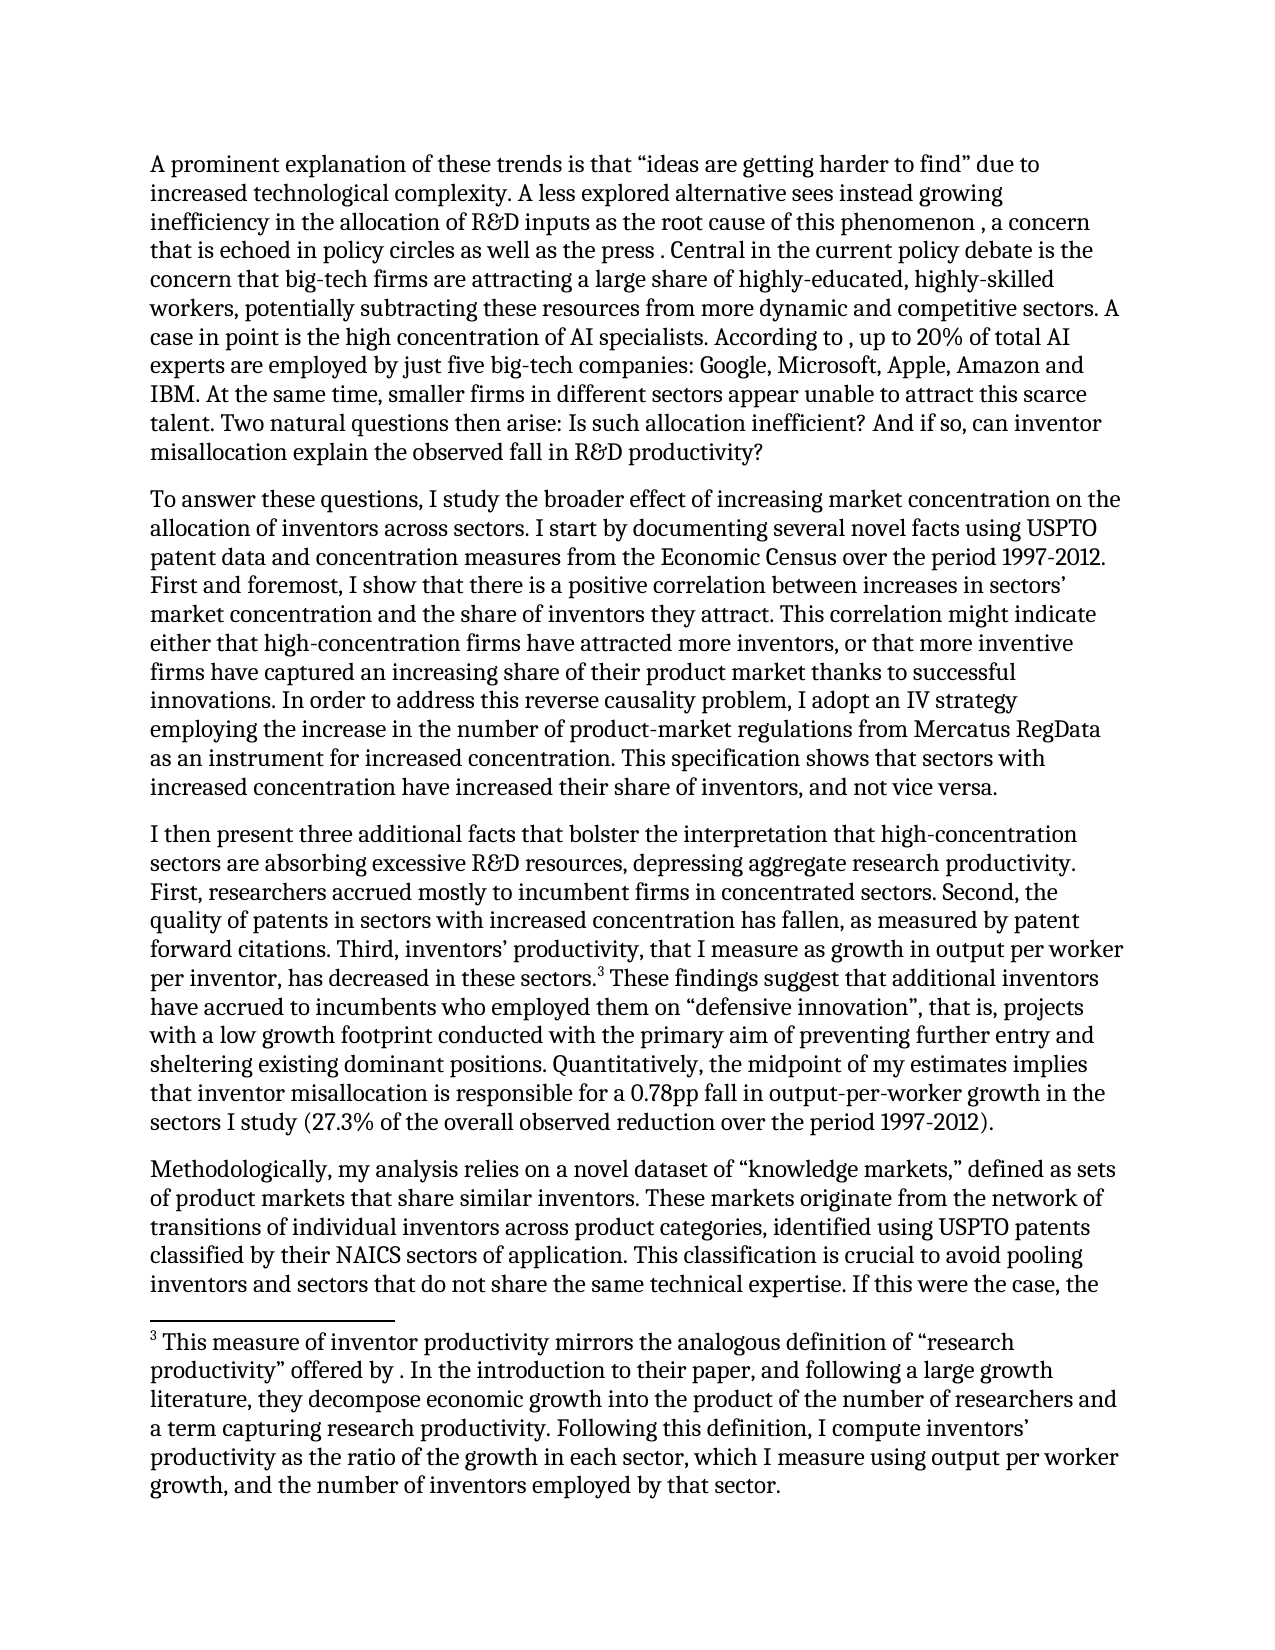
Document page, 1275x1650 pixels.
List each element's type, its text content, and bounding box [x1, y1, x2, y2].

text I then present three additional facts that bolster the interpretation that high-concentration sectors are absorbing excessive R&D resources, depressing aggregate research productivity. First, researchers accrued mostly to incumbent firms in concentrated sectors. Second, the quality of patents in sectors with increased concentration has fallen, as measured by patent forward citations. Third, inventors’ productivity, that I measure as growth in output per worker per inventor, has decreased in these sectors. These findings suggest that additional inventors have accrued to incumbents who employed them on “defensive innovation”, that is, projects with a low growth footprint conducted with the primary aim of preventing further entry and sheltering existing dominant positions. Quantitatively, the midpoint of my estimates implies that inventor misallocation is responsible for a 0.78pp fall in output-per-worker growth in the sectors I study (27.3% of the overall observed reduction over the period 1997-2012). [150, 820, 1125, 1136]
text Research and Development activities are key to innovation and growth. Yet, as documented by a growing literature, R&D productivity and growth have been falling over the last few decades . A prominent explanation of these trends is that “ideas are getting harder to find” due to increased technological complexity. A less explored alternative sees instead growing inefficiency in the allocation of R&D inputs as the root cause of this phenomenon , a concern that is echoed in policy circles as well as the press . Central in the current policy debate is the concern that big-tech firms are attracting a large share of highly-educated, highly-skilled workers, potentially subtracting these resources from more dynamic and competitive sectors. A case in point is the high concentration of AI specialists. According to , up to 20% of total AI experts are employed by just five big-tech companies: Google, Microsoft, Apple, Amazon and IBM. At the same time, smaller firms in different sectors appear unable to attract this scarce talent. Two natural questions then arise: Is such allocation inefficient? And if so, can inventor misallocation explain the observed fall in R&D productivity? [150, 150, 1125, 466]
text To answer these questions, I study the broader effect of increasing market concentration on the allocation of inventors across sectors. I start by documenting several novel facts using USPTO patent data and concentration measures from the Economic Census over the period 1997-2012. First and foremost, I show that there is a positive correlation between increases in sectors’ market concentration and the share of inventors they attract. This correlation might indicate either that high-concentration firms have attracted more inventors, or that more inventive firms have captured an increasing share of their product market thanks to successful innovations. In order to address this reverse causality problem, I adopt an IV strategy employing the increase in the number of product-market regulations from Mercatus RegData as an instrument for increased concentration. This specification shows that sectors with increased concentration have increased their share of inventors, and not vice versa. [150, 485, 1125, 801]
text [150, 1155, 1125, 1299]
